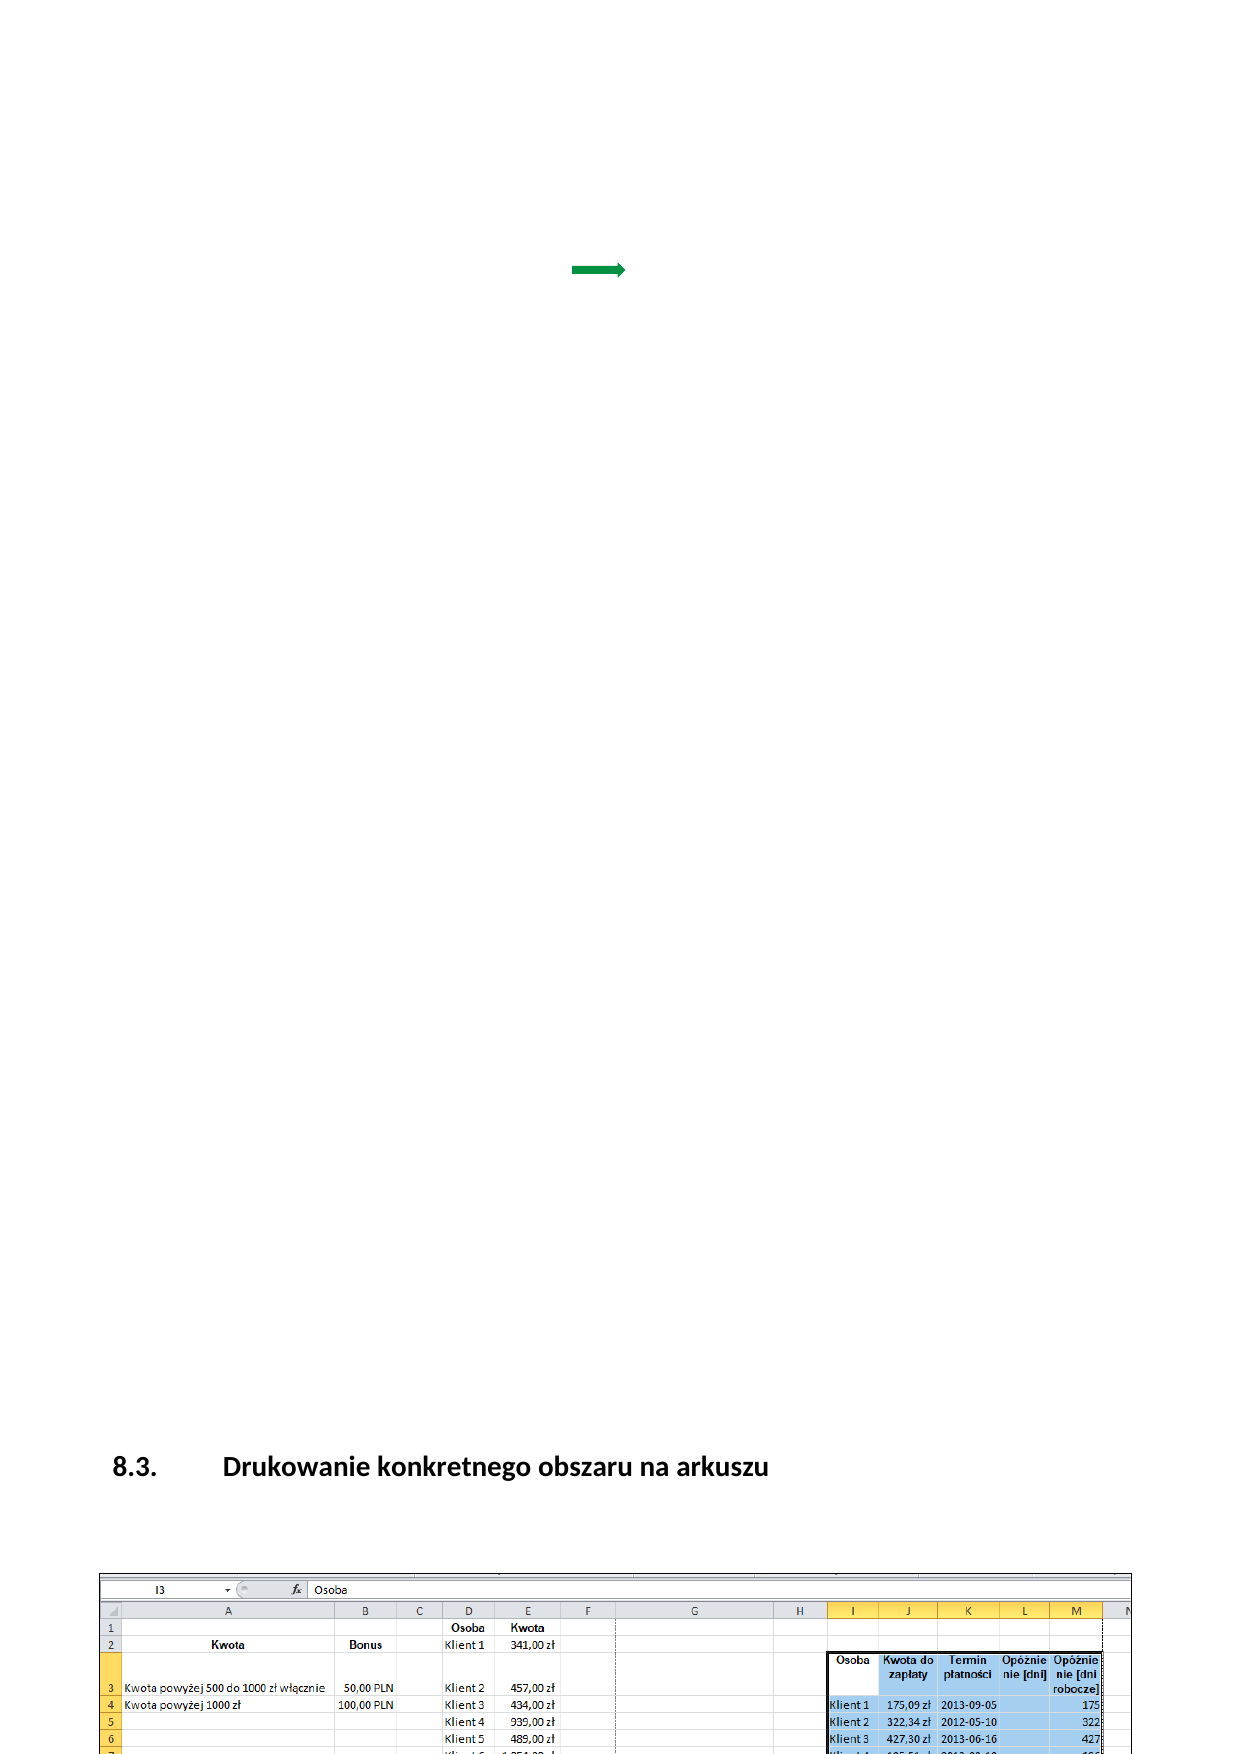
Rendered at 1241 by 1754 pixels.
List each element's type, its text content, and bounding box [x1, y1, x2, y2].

subtitle Drukowanie konkretnego obszaru na arkuszu [112, 1448, 1165, 1484]
picture [100, 1574, 1131, 1754]
